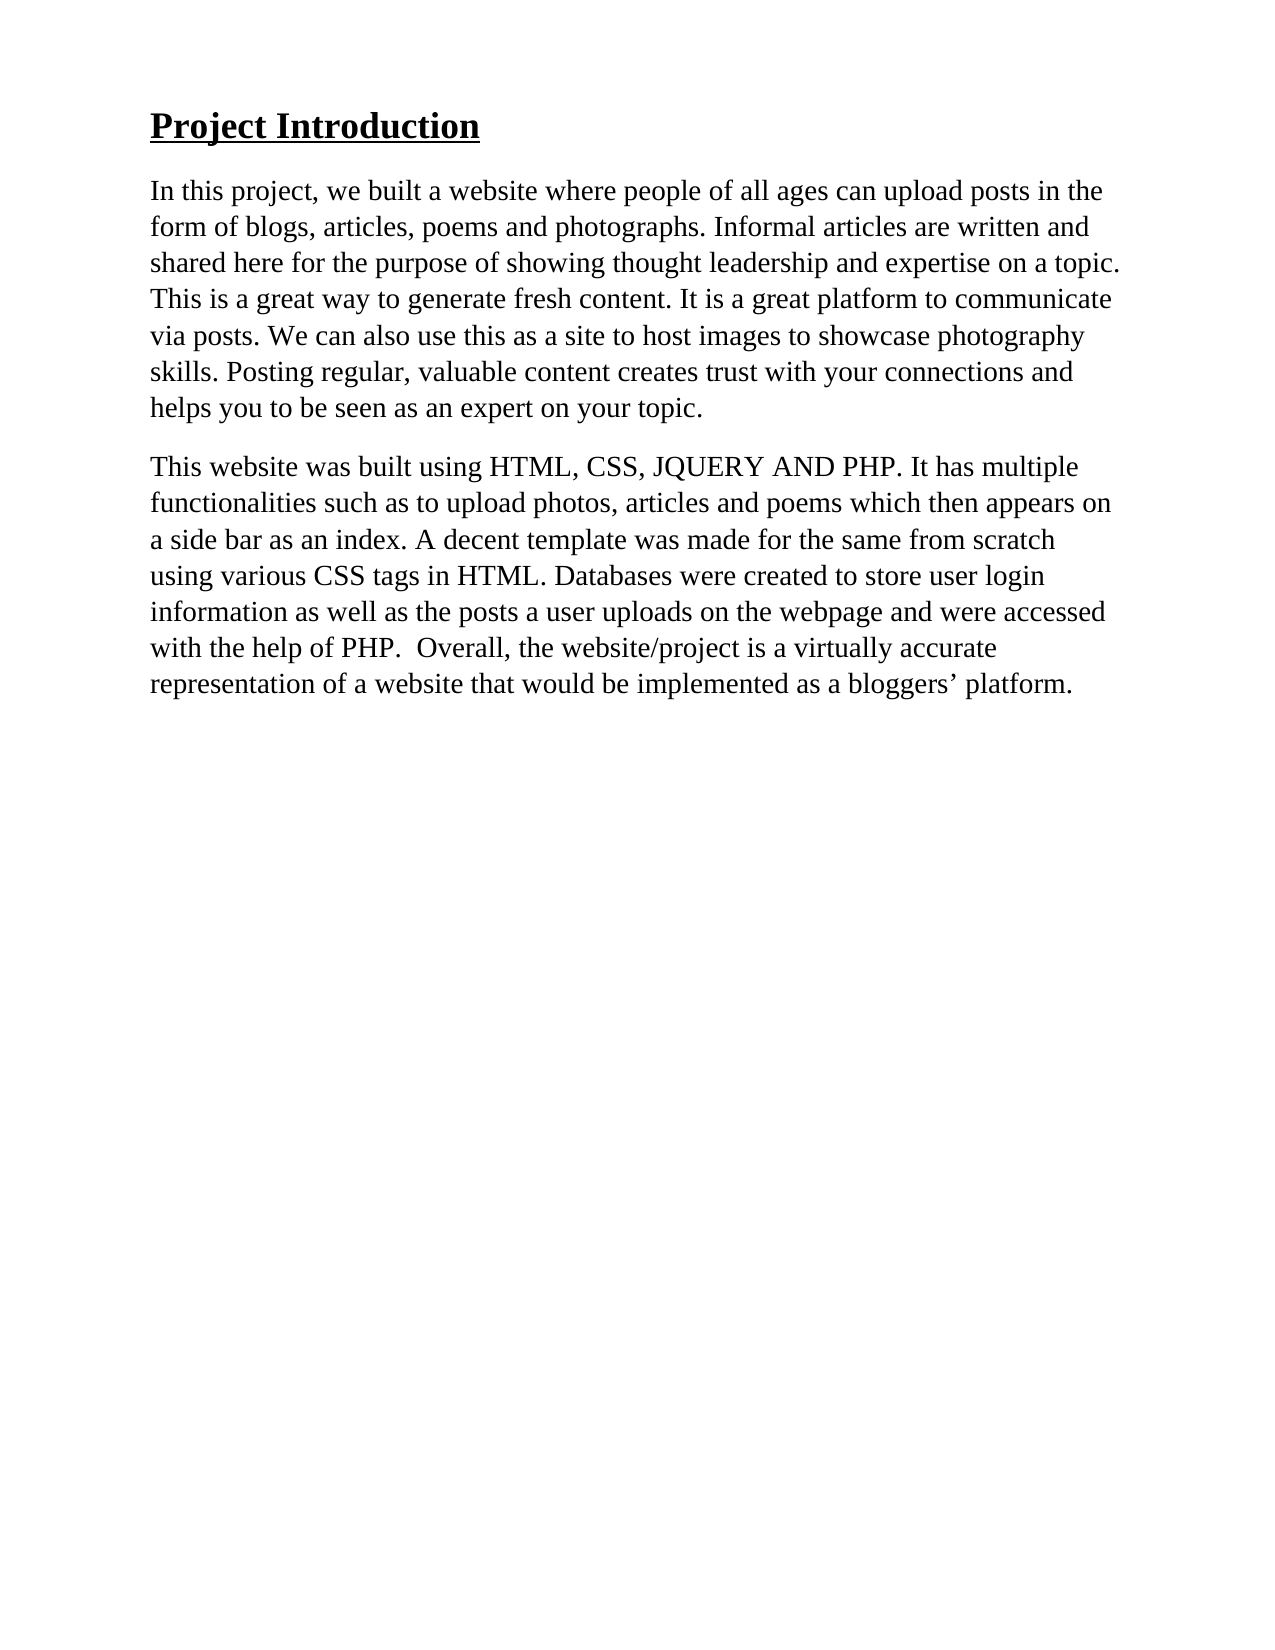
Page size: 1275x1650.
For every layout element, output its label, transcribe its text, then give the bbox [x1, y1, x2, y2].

text In this project, we built a website where people of all ages can upload posts in the form of blogs, articles, poems and photographs. Informal articles are written and shared here for the purpose of showing thought leadership and expertise on a topic. This is a great way to generate fresh content. It is a great platform to communicate via posts. We can also use this as a site to host images to showcase photography skills. Posting regular, valuable content creates trust with your connections and helps you to be seen as an expert on your topic. [150, 173, 1126, 424]
text This website was built using HTML, CSS, JQUERY AND PHP. It has multiple functionalities such as to upload photos, articles and poems which then appears on a side bar as an index. A decent template was made for the same from scratch using various CSS tags in HTML. Databases were created to store user login information as well as the posts a user uploads on the webpage and were accessed with the help of PHP. Overall, the website/project is a virtually accurate representation of a website that would be implemented as a bloggers’ platform. [150, 449, 1126, 700]
text Project Introduction [150, 103, 1126, 147]
